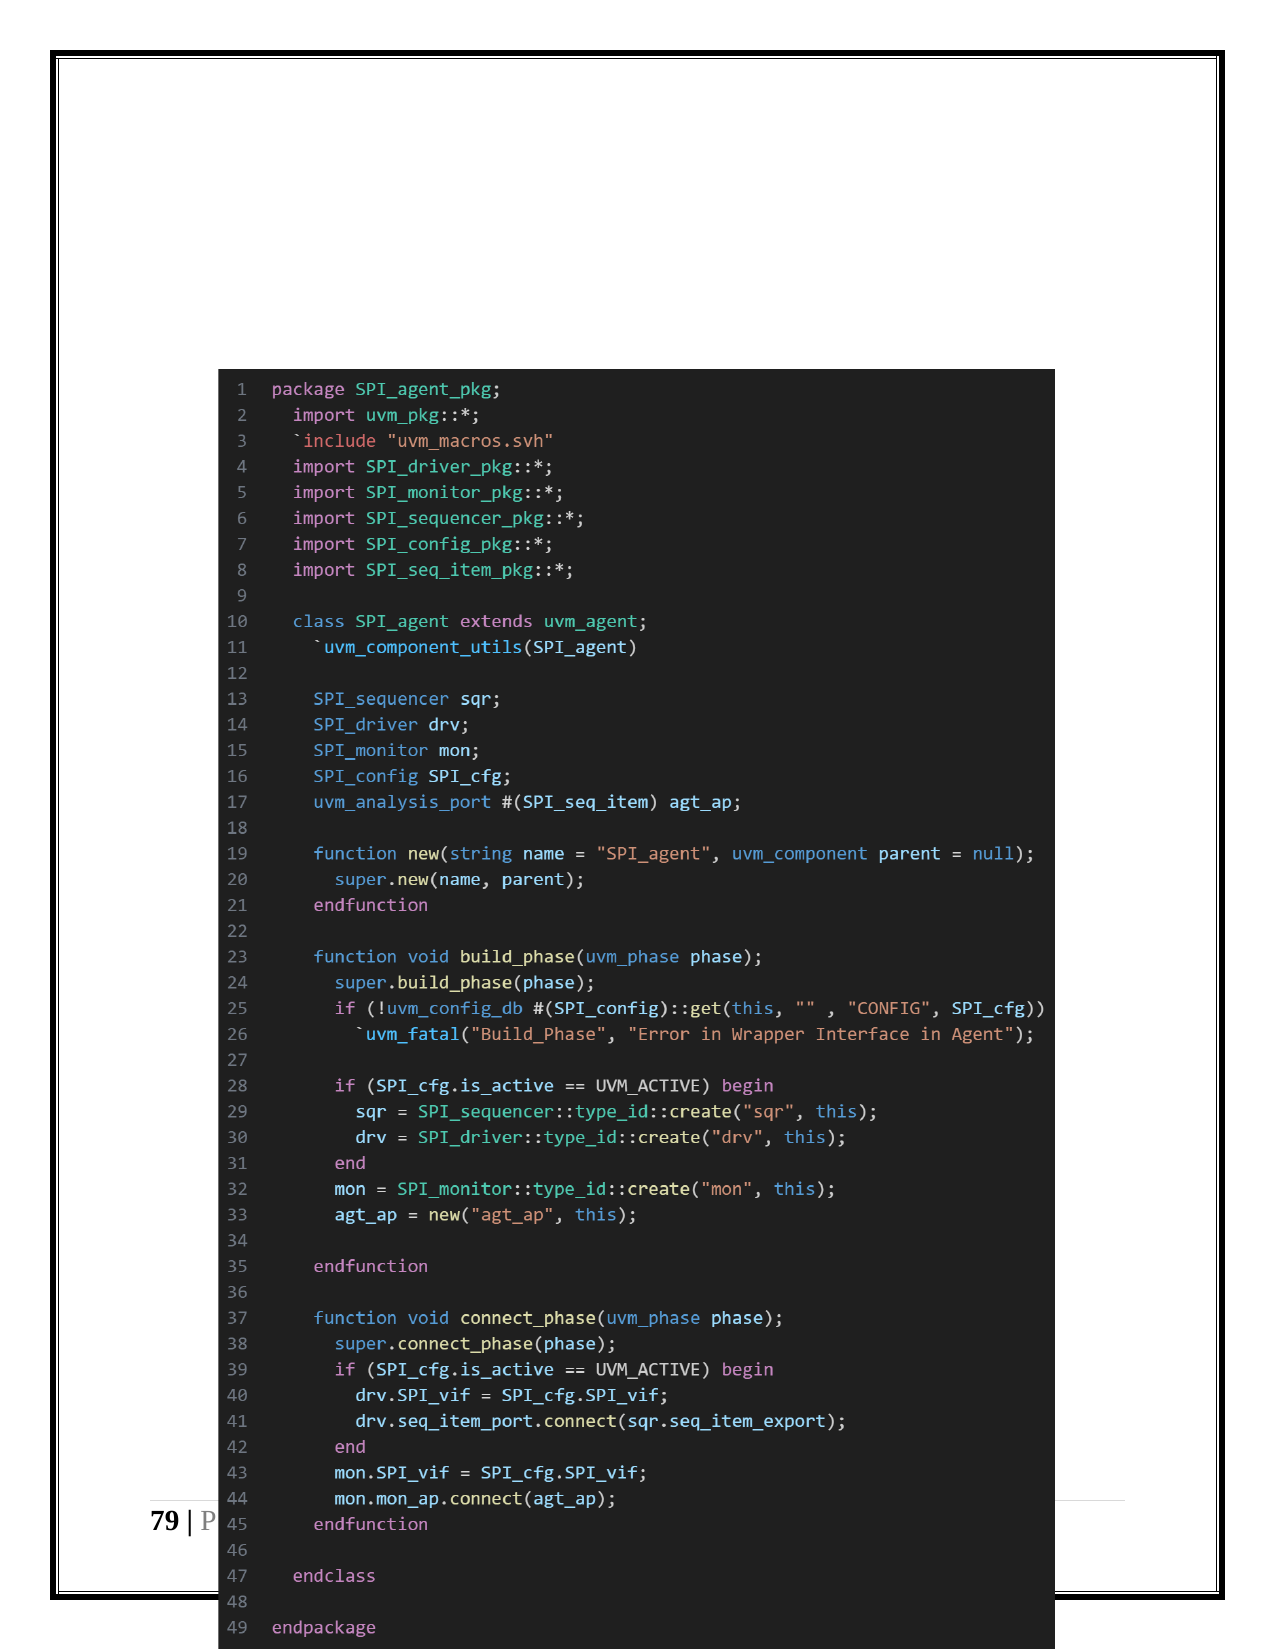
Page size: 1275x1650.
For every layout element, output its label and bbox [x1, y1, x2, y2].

picture [217, 369, 1055, 1648]
